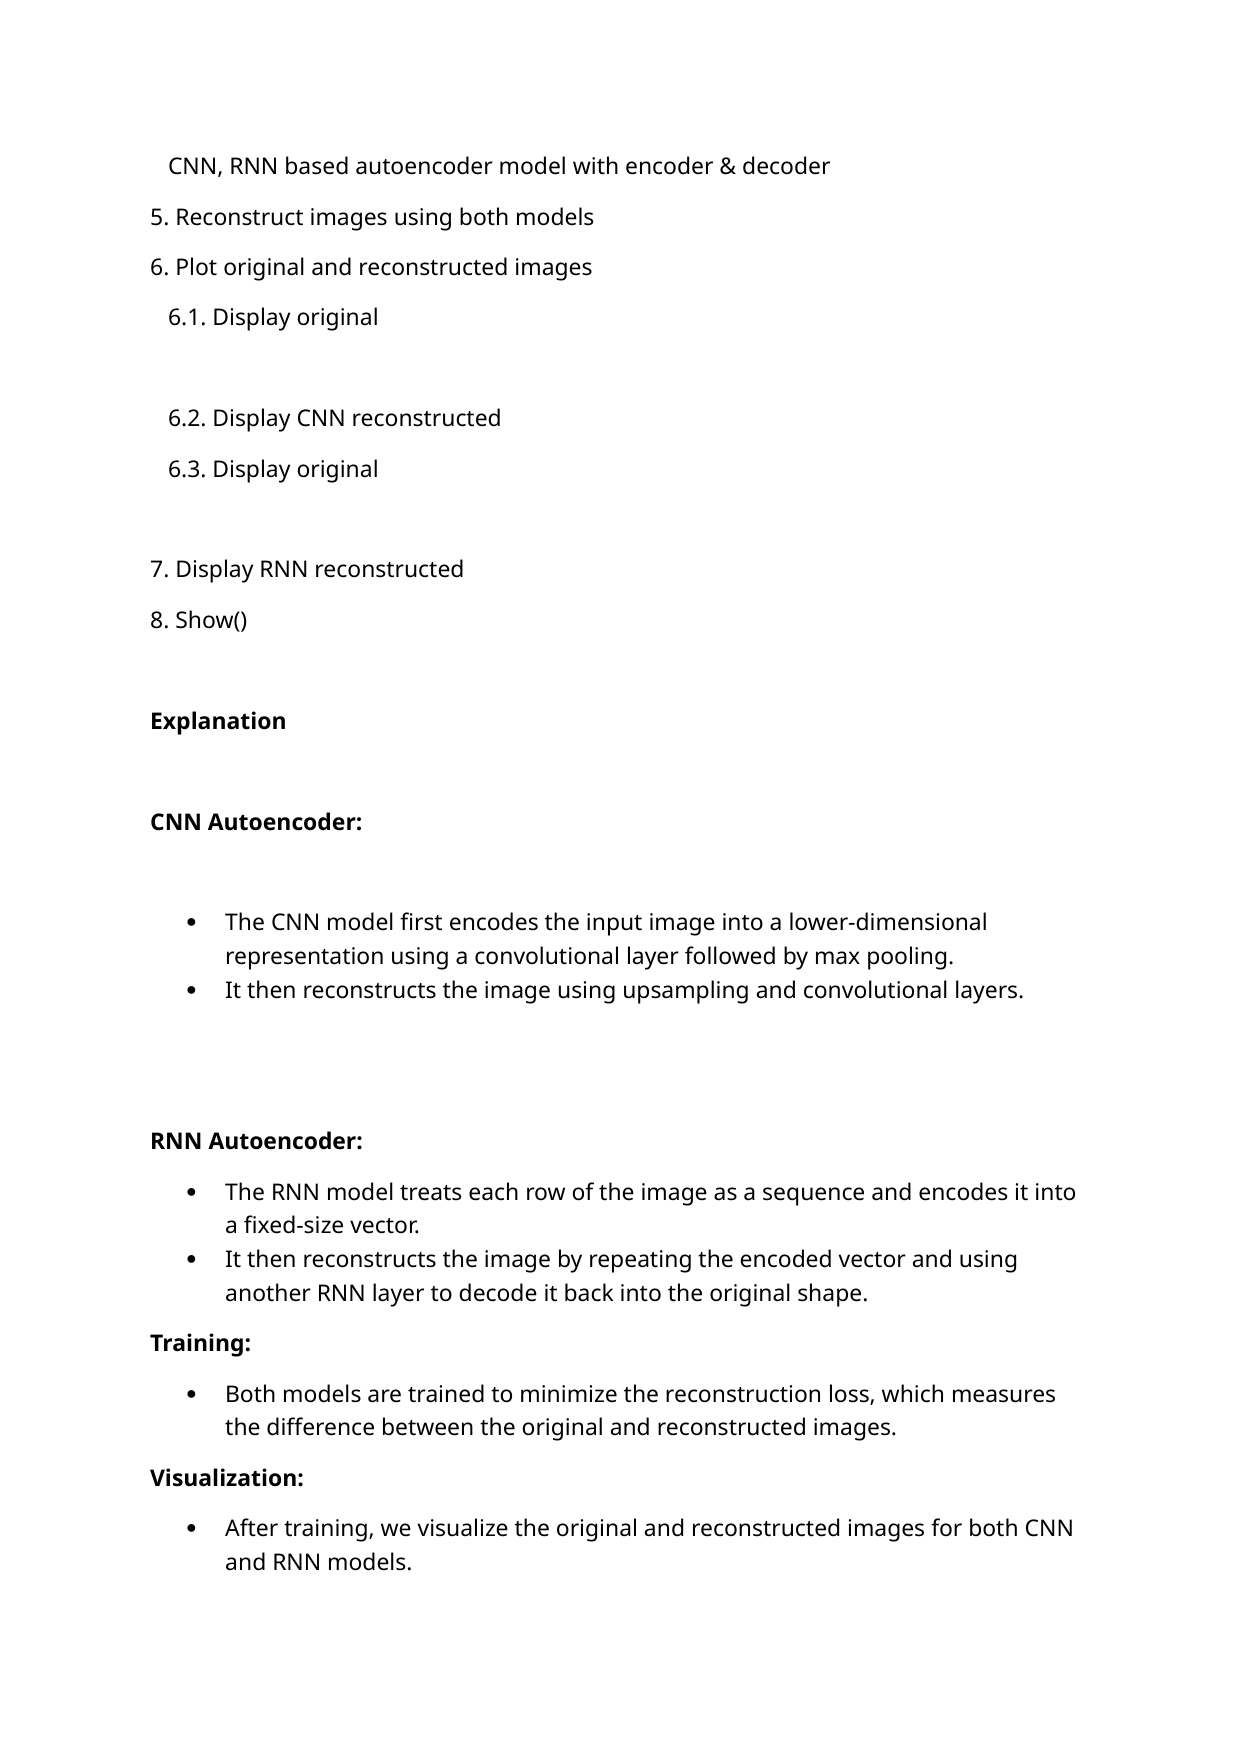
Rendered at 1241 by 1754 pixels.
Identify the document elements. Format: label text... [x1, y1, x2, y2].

text 8. Show() [150, 604, 1090, 635]
text Explanation [150, 704, 1090, 736]
text 6.3. Display original [150, 452, 1090, 484]
text 6.1. Display original [150, 301, 1090, 332]
text 6. Plot original and reconstructed images [150, 251, 1090, 282]
text CNN, RNN based autoencoder model with encoder & decoder [150, 150, 1090, 181]
list The RNN model treats each row of the image as a sequence and encodes it into a fixed-size vector. [187, 1175, 1090, 1240]
text 5. Reconstruct images using both models [150, 200, 1090, 232]
list The CNN model first encodes the input image into a lower-dimensional representation using a convolutional layer followed by max pooling. [187, 906, 1090, 971]
list It then reconstructs the image by repeating the encoded vector and using another RNN layer to decode it back into the original shape. [187, 1243, 1090, 1308]
list It then reconstructs the image using upsampling and convolutional layers. [187, 974, 1090, 1005]
text 6.2. Display CNN reconstructed [150, 402, 1090, 433]
text CNN Autoencoder: [150, 805, 1090, 837]
text Visualization: [150, 1462, 1090, 1493]
text Training: [150, 1327, 1090, 1358]
text RNN Autoencoder: [150, 1125, 1090, 1156]
text 7. Display RNN reconstructed [150, 553, 1090, 584]
list Both models are trained to minimize the reconstruction loss, which measures the difference between the original and reconstructed images. [187, 1377, 1090, 1442]
list After training, we visualize the original and reconstructed images for both CNN and RNN models. [187, 1512, 1090, 1577]
